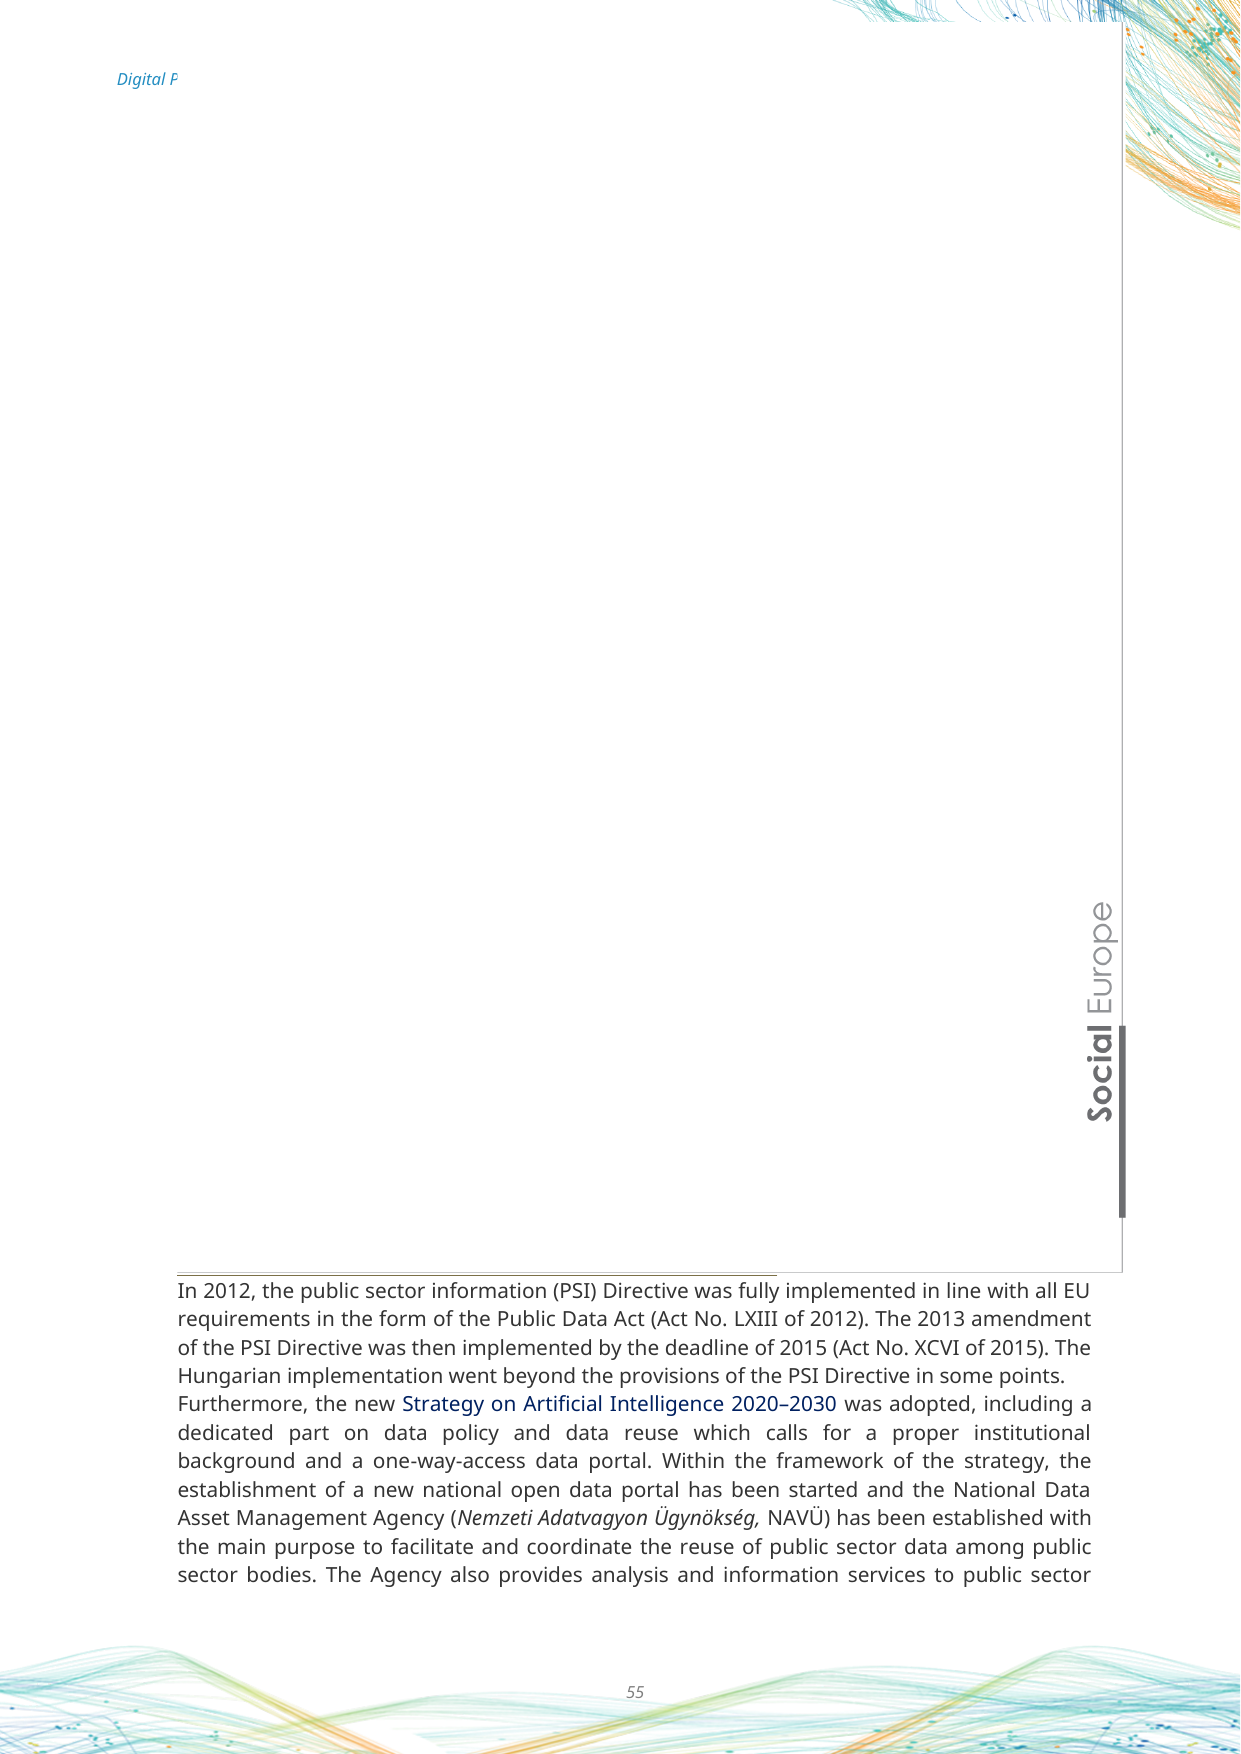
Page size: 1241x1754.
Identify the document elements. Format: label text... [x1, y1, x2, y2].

text In 2012, the public sector information (PSI) Directive was fully implemented in line with all EU requirements in the form of the Public Data Act (Act No. LXIII of 2012). The 2013 amendment of the PSI Directive was then implemented by the deadline of 2015 (Act No. XCVI of 2015). The Hungarian implementation went beyond the provisions of the PSI Directive in some points. [177, 1276, 1092, 1389]
text Furthermore, the new Strategy on Artificial Intelligence 2020–2030 was adopted, including a dedicated part on data policy and data reuse which calls for a proper institutional background and a one-way-access data portal. Within the framework of the strategy, the establishment of a new national open data portal has been started and the National Data Asset Management Agency (Nemzeti Adatvagyon Ügynökség, NAVÜ) has been established with the main purpose to facilitate and coordinate the reuse of public sector data among public sector bodies. The Agency also provides analysis and information services to public sector bodies. With the establishment of the Agency, the proper institutional background outlined in the strategy has been successfully created. [177, 1389, 1092, 1589]
picture [177, 0, 1241, 1273]
picture [0, 1621, 1241, 1754]
